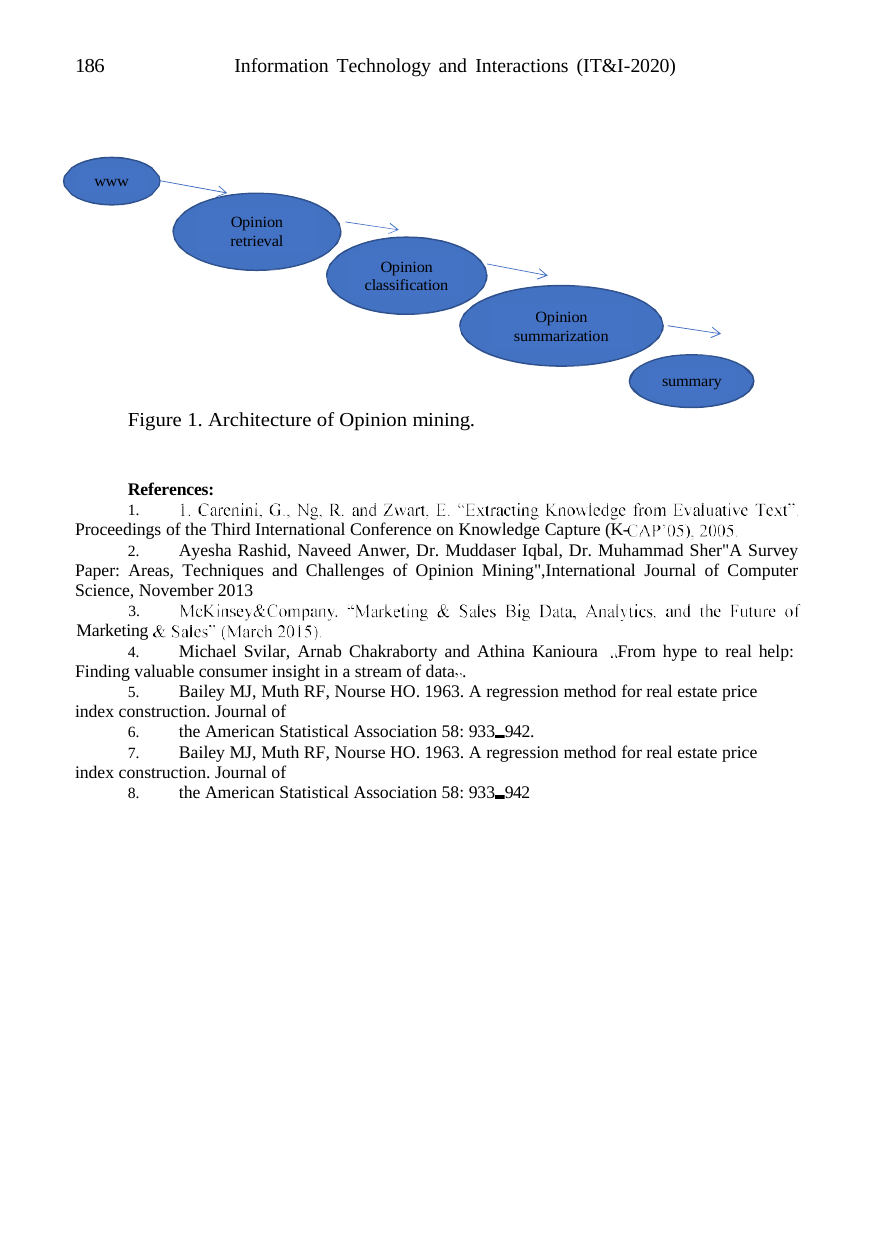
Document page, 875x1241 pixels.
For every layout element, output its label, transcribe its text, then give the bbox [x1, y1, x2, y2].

list Bailey MJ, Muth RF, Nourse HO. 1963. A regression method for real estate price index construction. Journal of [75, 742, 799, 782]
picture [180, 503, 798, 519]
text Figure 1. Architecture of Opinion mining. [128, 408, 816, 431]
picture [610, 653, 618, 658]
picture [78, 170, 146, 193]
list the American Statistical Association 58: 933942. [128, 721, 816, 742]
text Marketing [54, 621, 148, 641]
picture [666, 604, 801, 617]
picture [153, 604, 335, 641]
picture [490, 303, 633, 349]
list Bailey MJ, Muth RF, Nourse HO. 1963. A regression method for real estate price index construction. Journal of [75, 681, 798, 721]
list Michael Svilar, Arnab Chakraborty and Athina Kanioura From hype to real help: Finding valuable consumer insight in a stream of data. [75, 641, 799, 681]
list the American Statistical Association 58: 933942 [128, 782, 816, 802]
picture [495, 795, 505, 799]
picture [347, 604, 656, 621]
picture [198, 210, 316, 253]
list Ayesha Rashid, Naveed Anwer, Dr. Muddaser Iqbal, Dr. Muhammad Sher"A Survey Paper: Areas, Techniques and Challenges of Opinion Mining",International Journal of Computer Science, November 2013 [75, 539, 799, 601]
picture [350, 254, 464, 297]
text Proceedings of the Third International Conference on Knowledge Capture (K- [75, 519, 816, 539]
picture [648, 368, 736, 394]
text References: [128, 479, 816, 499]
